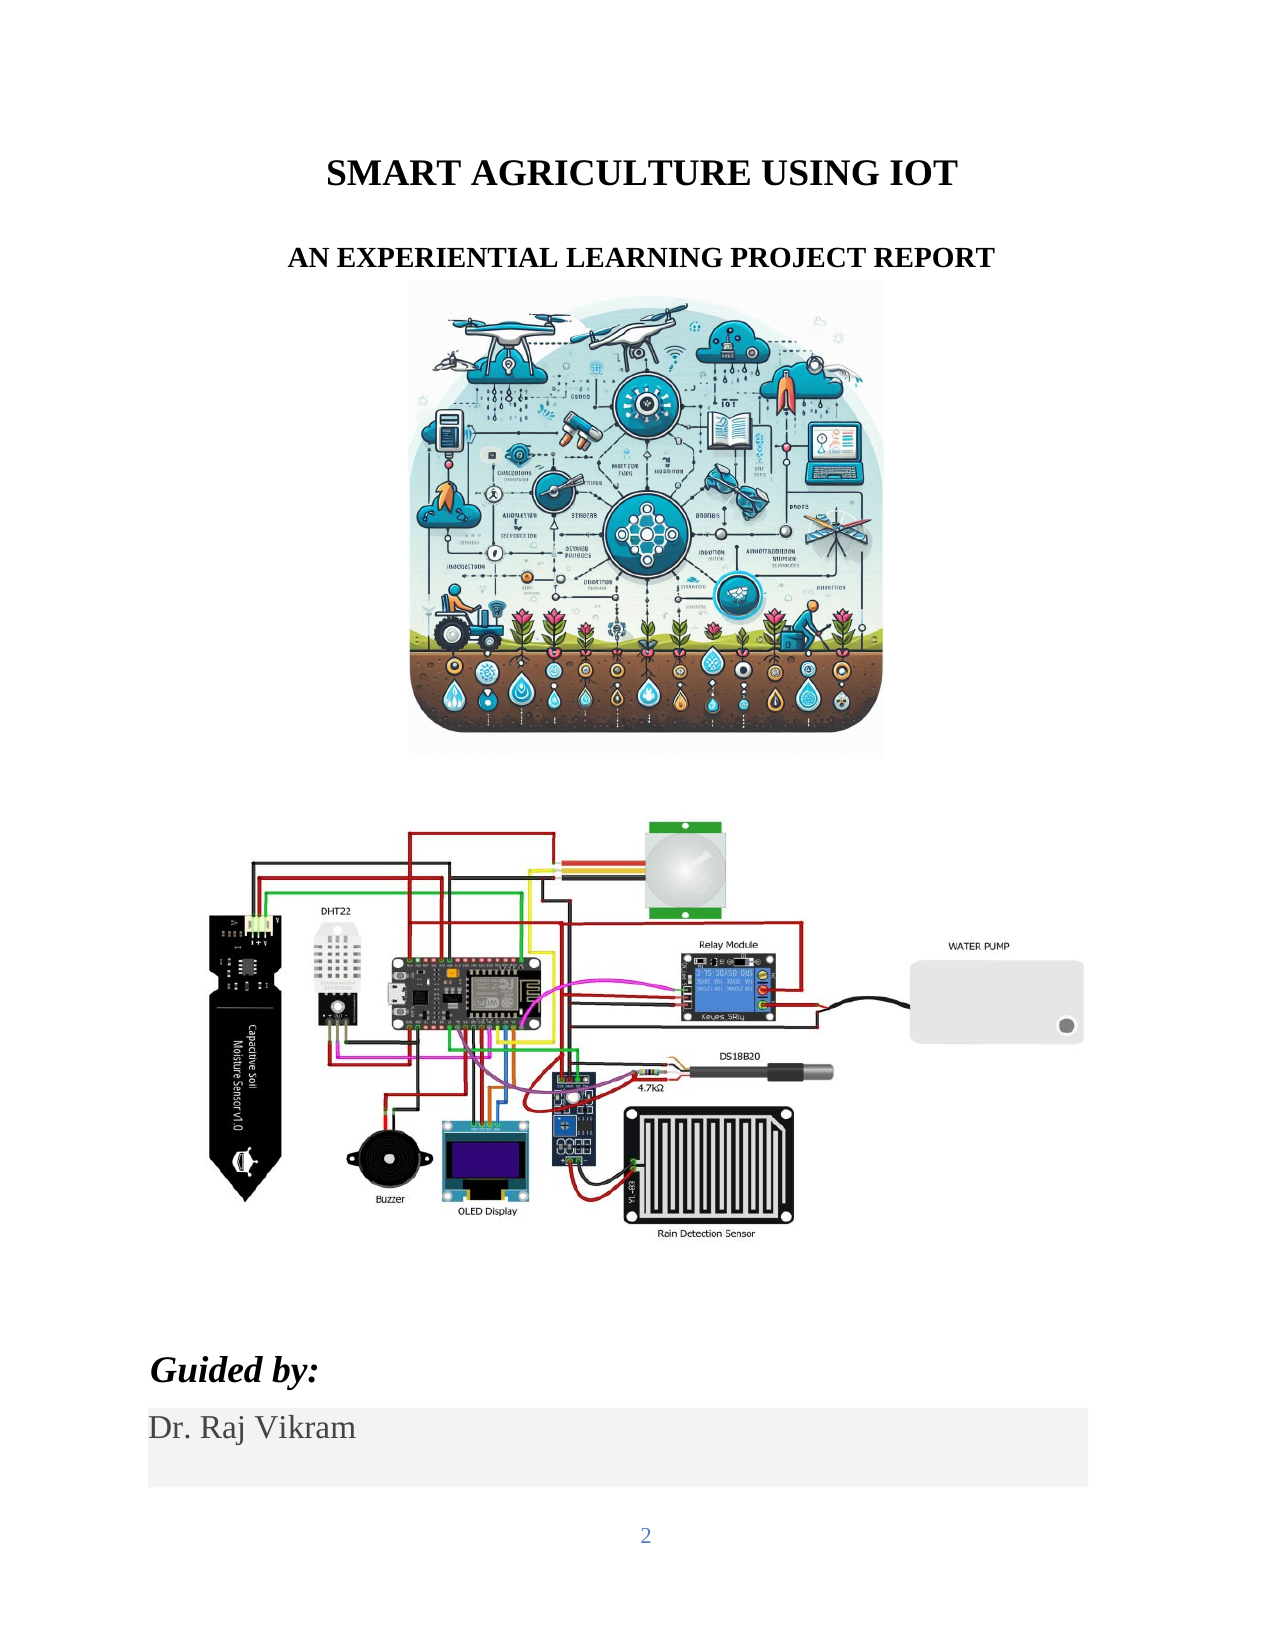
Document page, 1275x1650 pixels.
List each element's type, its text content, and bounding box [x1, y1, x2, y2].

picture [175, 802, 1117, 1276]
text AN EXPERIENTIAL LEARNING PROJECT REPORT [286, 240, 997, 273]
text Guided by: [150, 1348, 1160, 1391]
picture [407, 281, 884, 758]
subtitle SMART AGRICULTURE USING IOT [231, 151, 997, 194]
